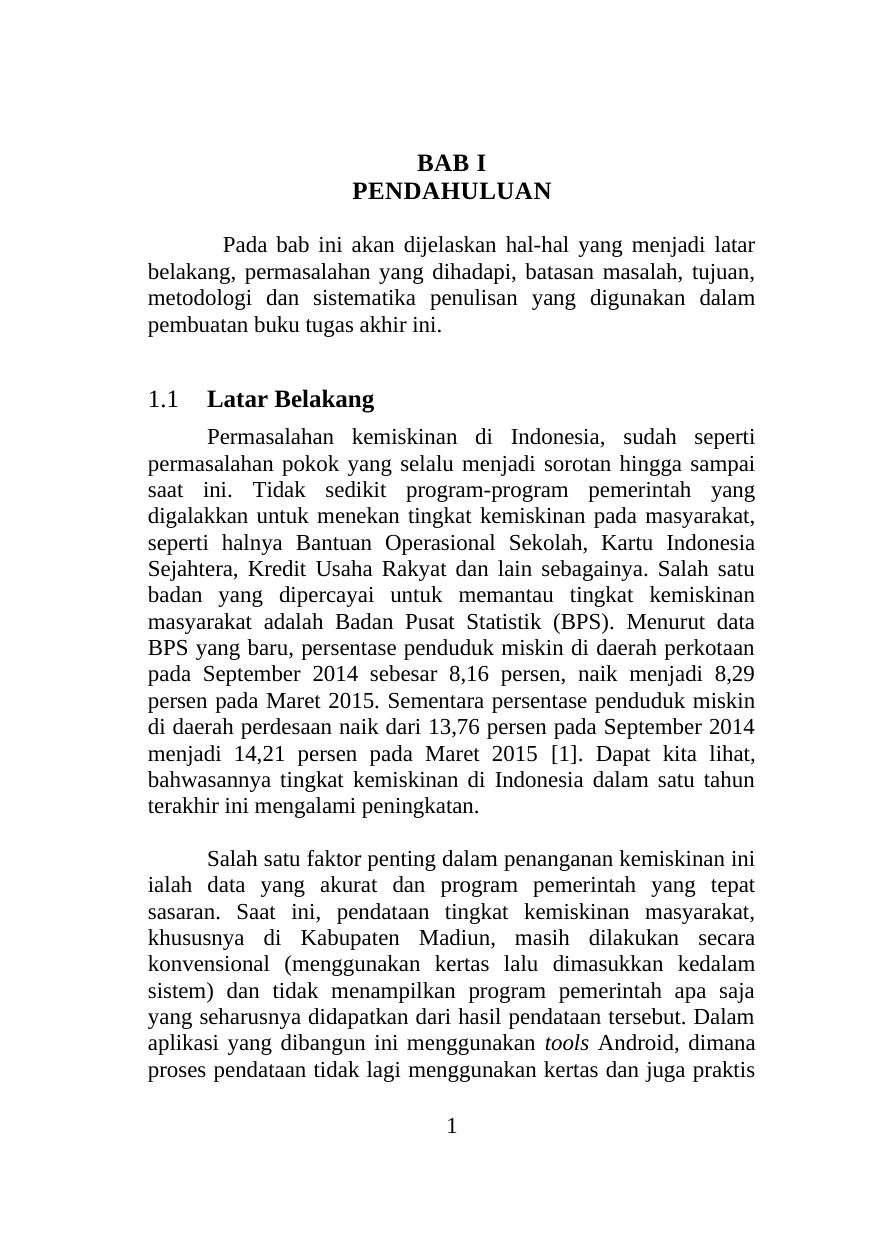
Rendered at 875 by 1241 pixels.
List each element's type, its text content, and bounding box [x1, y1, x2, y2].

text Pada bab ini akan dijelaskan hal-hal yang menjadi latar belakang, permasalahan yang dihadapi, batasan masalah, tujuan, metodologi dan sistematika penulisan yang digunakan dalam pembuatan buku tugas akhir ini. [148, 232, 756, 337]
subtitle BAB I PENDAHULUAN [103, 148, 756, 205]
subtitle Latar Belakang [148, 384, 756, 413]
text Permasalahan kemiskinan di Indonesia, sudah seperti permasalahan pokok yang selalu menjadi sorotan hingga sampai saat ini. Tidak sedikit program-program pemerintah yang digalakkan untuk menekan tingkat kemiskinan pada masyarakat, seperti halnya Bantuan Operasional Sekolah, Kartu Indonesia Sejahtera, Kredit Usaha Rakyat dan lain sebagainya. Salah satu badan yang dipercayai untuk memantau tingkat kemiskinan masyarakat adalah Badan Pusat Statistik (BPS). Menurut data BPS yang baru, persentase penduduk miskin di daerah perkotaan pada September 2014 sebesar 8,16 persen, naik menjadi 8,29 persen pada Maret 2015. Sementara persentase penduduk miskin di daerah perdesaan naik dari 13,76 persen pada September 2014 menjadi 14,21 persen pada Maret 2015 . Dapat kita lihat, bahwasannya tingkat kemiskinan di Indonesia dalam satu tahun terakhir ini mengalami peningkatan. [148, 423, 756, 819]
